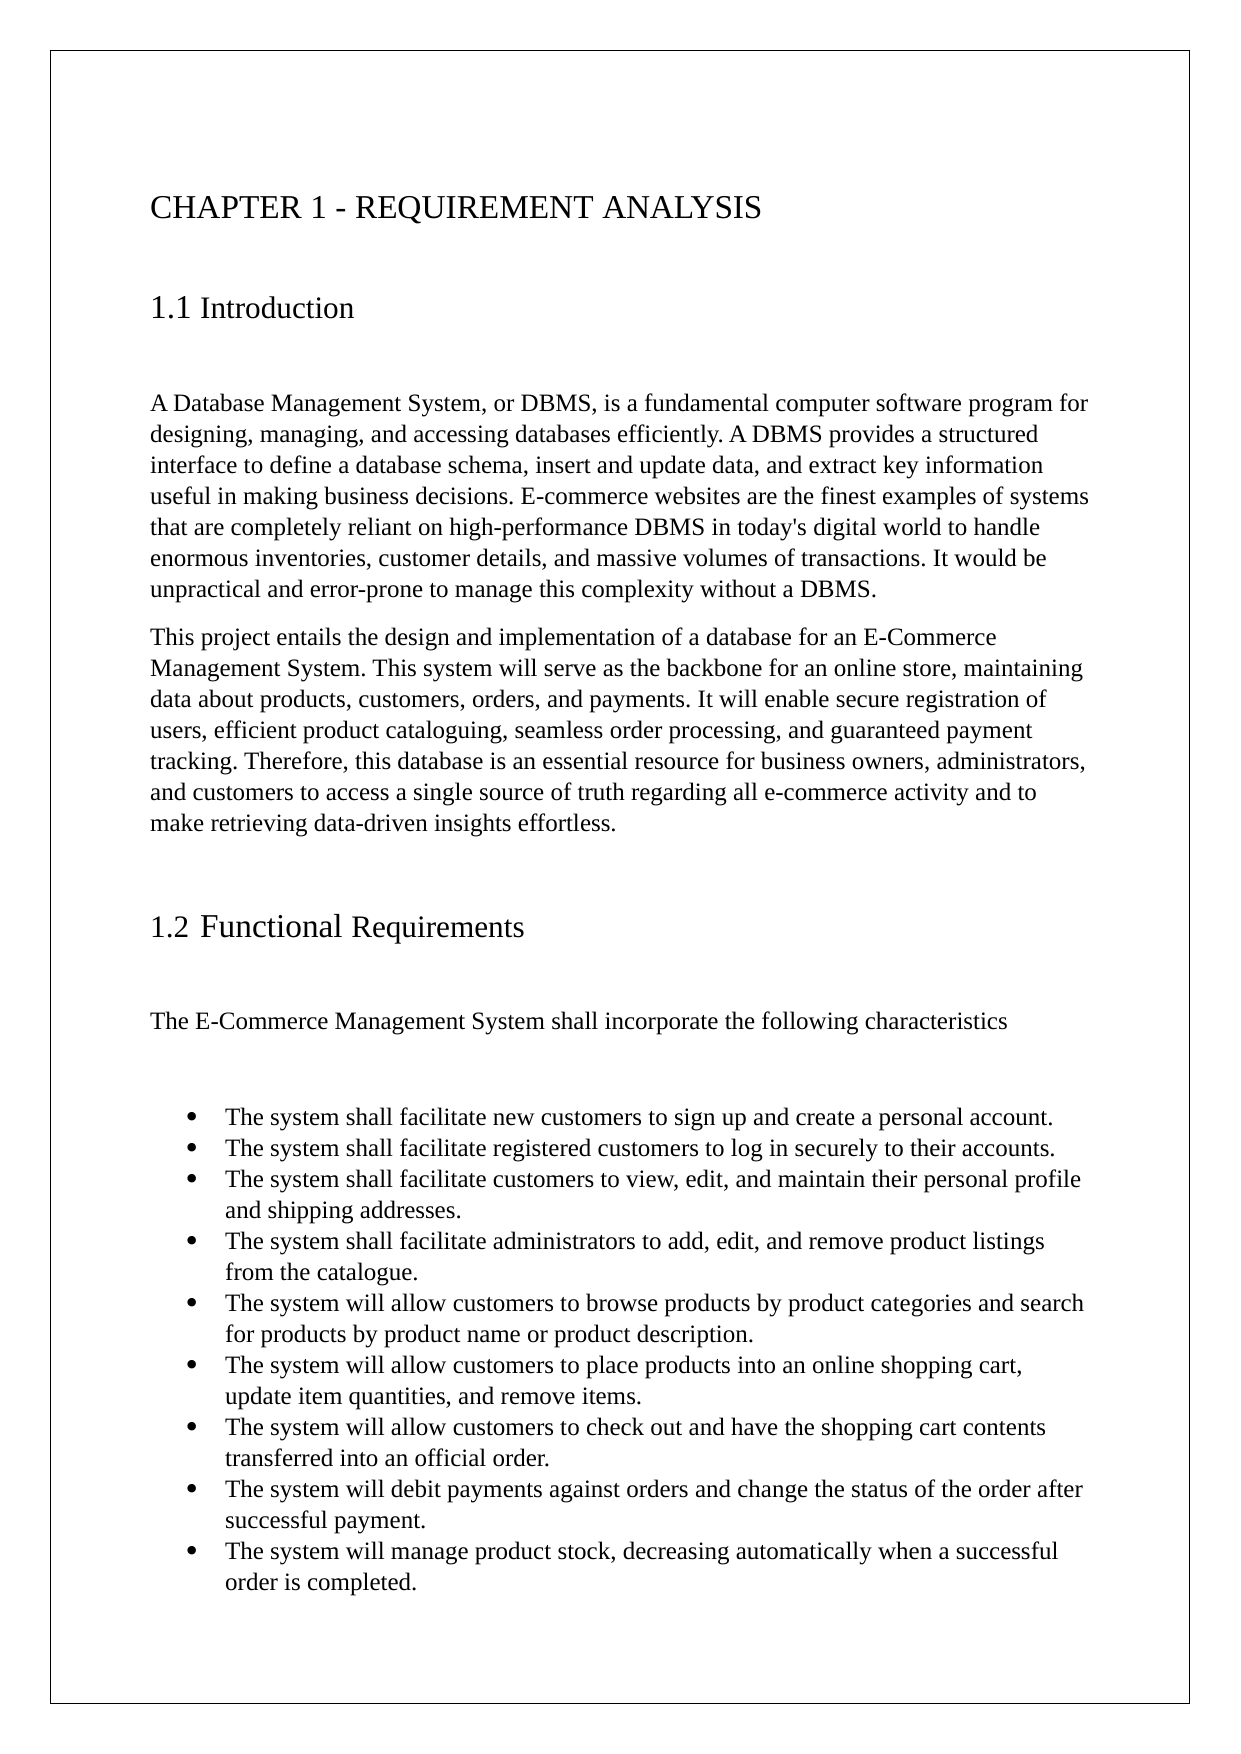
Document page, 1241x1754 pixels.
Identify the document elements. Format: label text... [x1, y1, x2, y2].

subtitle CHAPTER 1 - REQUIREMENT ANALYSIS [150, 187, 1090, 226]
list The system will debit payments against orders and change the status of the order after successful payment. [187, 1474, 1090, 1534]
list The system shall facilitate registered customers to log in securely to their accounts. [187, 1133, 1090, 1161]
list The system will allow customers to browse products by product categories and search for products by product name or product description. [187, 1288, 1090, 1348]
text The E-Commerce Management System shall incorporate the following characteristics [150, 1006, 1090, 1035]
list The system shall facilitate customers to view, edit, and maintain their personal profile and shipping addresses. [187, 1164, 1090, 1223]
list The system will allow customers to place products into an online shopping cart, update item quantities, and remove items. [187, 1350, 1090, 1410]
text This project entails the design and implementation of a database for an E-Commerce Management System. This system will serve as the backbone for an online store, maintaining data about products, customers, orders, and payments. It will enable secure registration of users, efficient product cataloguing, seamless order processing, and guaranteed payment tracking. Therefore, this database is an essential resource for business owners, administrators, and customers to access a single source of truth regarding all e-commerce activity and to make retrieving data-driven insights effortless. [150, 622, 1090, 837]
list The system will manage product stock, decreasing automatically when a successful order is completed. [187, 1536, 1090, 1596]
subtitle Functional Requirements [150, 906, 1090, 944]
list The system will allow customers to check out and have the shopping cart contents transferred into an official order. [187, 1412, 1090, 1472]
subtitle Introduction [150, 288, 1090, 326]
list The system shall facilitate new customers to sign up and create a personal account. [187, 1102, 1090, 1130]
text A Database Management System, or DBMS, is a fundamental computer software program for designing, managing, and accessing databases efficiently. A DBMS provides a structured interface to define a database schema, insert and update data, and extract key information useful in making business decisions. E-commerce websites are the finest examples of systems that are completely reliant on high-performance DBMS in today's digital world to handle enormous inventories, customer details, and massive volumes of transactions. It would be unpractical and error-prone to manage this complexity without a DBMS. [150, 388, 1090, 603]
list The system shall facilitate administrators to add, edit, and remove product listings from the catalogue. [187, 1226, 1090, 1286]
